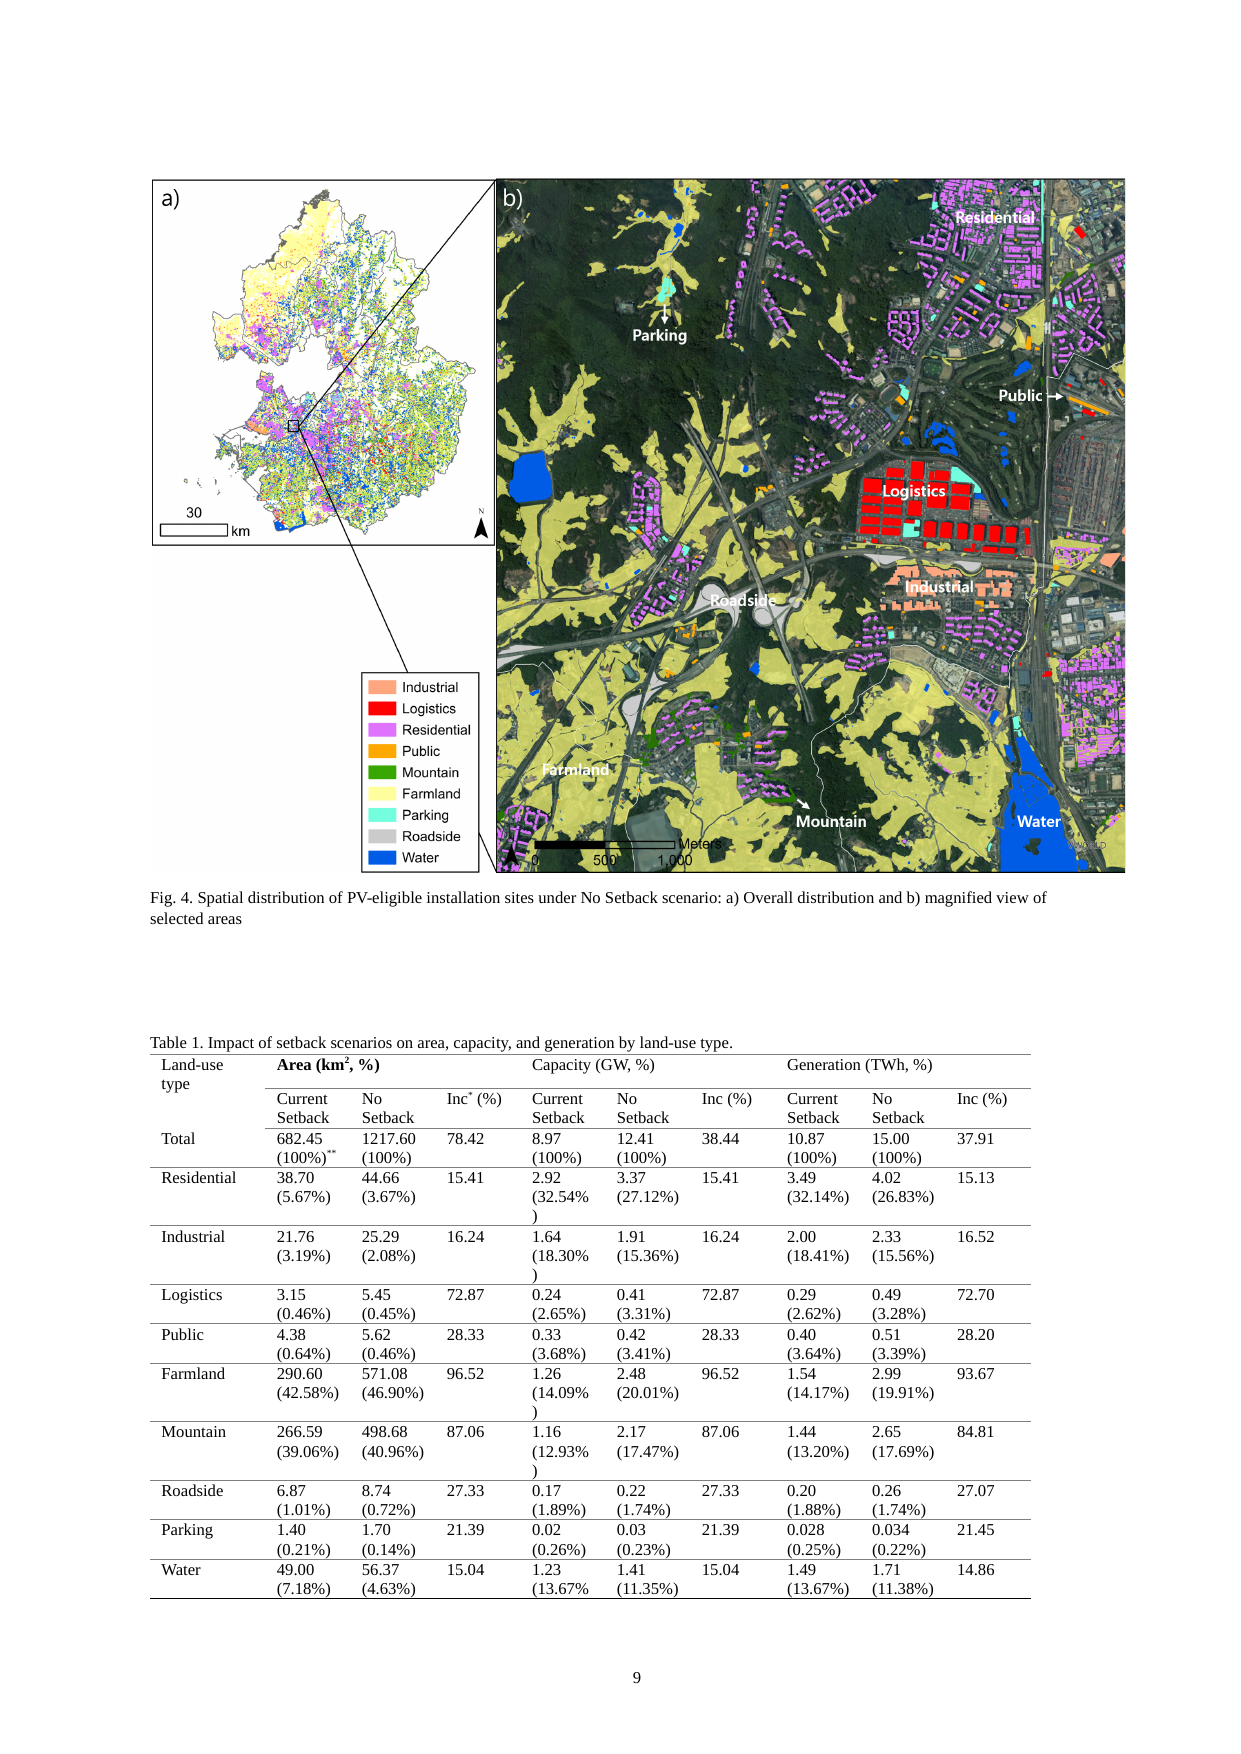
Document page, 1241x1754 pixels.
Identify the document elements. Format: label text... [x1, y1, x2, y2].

picture [150, 177, 1125, 874]
table_cell 2.65 (17.69%) [861, 1422, 946, 1480]
table_cell 38.44 [690, 1129, 776, 1167]
table_cell 10.87 (100%) [776, 1129, 861, 1167]
table_cell 84.81 [946, 1422, 1031, 1480]
table_cell 15.04 [435, 1560, 521, 1598]
table_cell 1.41 (11.35%) [605, 1560, 690, 1598]
table_cell 0.17 (1.89%) [521, 1481, 605, 1519]
table_cell 571.08 (46.90%) [350, 1364, 435, 1421]
table_cell 28.20 [946, 1324, 1031, 1363]
table_cell 2.33 (15.56%) [861, 1226, 946, 1284]
table_cell 49.00 (7.18%) [265, 1560, 350, 1598]
table_cell Current Setback [776, 1089, 861, 1127]
table_cell 1.54 (14.17%) [776, 1364, 861, 1421]
table_cell 15.41 [690, 1168, 776, 1225]
table_cell 44.66 (3.67%) [350, 1168, 435, 1225]
table_cell 96.52 [690, 1364, 776, 1421]
table_cell 4.38 (0.64%) [265, 1324, 350, 1363]
table_cell Roadside [150, 1481, 265, 1519]
table_cell 498.68 (40.96%) [350, 1422, 435, 1480]
table_cell 1.23 (13.67%) [521, 1560, 605, 1598]
table_cell 3.15 (0.46%) [265, 1285, 350, 1323]
table_cell Farmland [150, 1364, 265, 1421]
table_cell 2.00 (18.41%) [776, 1226, 861, 1284]
table_cell 8.97 (100%) [521, 1129, 605, 1167]
table_cell 290.60 (42.58%) [265, 1364, 350, 1421]
table_cell Parking [150, 1520, 265, 1558]
table_header Capacity (GW, %) [521, 1055, 776, 1088]
table_cell 28.33 [690, 1324, 776, 1363]
table_cell 16.24 [690, 1226, 776, 1284]
table_cell 1.64 (18.30%) [521, 1226, 605, 1284]
table_cell 266.59 (39.06%) [265, 1422, 350, 1480]
table_cell Public [150, 1324, 265, 1363]
table_cell 93.67 [946, 1364, 1031, 1421]
table_cell 1.71 (11.38%) [861, 1560, 946, 1598]
table_cell 21.39 [435, 1520, 521, 1558]
table_cell 27.33 [435, 1481, 521, 1519]
table_header Land-use type [150, 1055, 265, 1127]
table_cell 37.91 [946, 1129, 1031, 1167]
table_cell 15.00 (100%) [861, 1129, 946, 1167]
table_cell 2.48 (20.01%) [605, 1364, 690, 1421]
table_cell Inc (%) [690, 1089, 776, 1127]
table_cell 0.24 (2.65%) [521, 1285, 605, 1323]
table_cell 14.86 [946, 1560, 1031, 1598]
table_cell 25.29 (2.08%) [350, 1226, 435, 1284]
table_cell 1.44 (13.20%) [776, 1422, 861, 1480]
table_cell No Setback [605, 1089, 690, 1127]
table_cell 87.06 [690, 1422, 776, 1480]
table_cell 1217.60 (100%) [350, 1129, 435, 1167]
table_cell 1.49 (13.67%) [776, 1560, 861, 1598]
table_cell Current Setback [521, 1089, 605, 1127]
table_cell 28.33 [435, 1324, 521, 1363]
table_cell 0.29 (2.62%) [776, 1285, 861, 1323]
table_cell Water [150, 1560, 265, 1598]
table_cell Industrial [150, 1226, 265, 1284]
table_cell 56.37 (4.63%) [350, 1560, 435, 1598]
table_cell 15.41 [435, 1168, 521, 1225]
table_cell 72.87 [690, 1285, 776, 1323]
table_cell 682.45 (100%)** [265, 1129, 350, 1167]
table_cell 1.70 (0.14%) [350, 1520, 435, 1558]
table_cell 12.41 (100%) [605, 1129, 690, 1167]
table_cell Inc (%) [946, 1089, 1031, 1127]
table_cell Mountain [150, 1422, 265, 1480]
table_cell 87.06 [435, 1422, 521, 1480]
table_cell 5.62 (0.46%) [350, 1324, 435, 1363]
table_cell 21.76 (3.19%) [265, 1226, 350, 1284]
table_cell 3.37 (27.12%) [605, 1168, 690, 1225]
table_cell 8.74 (0.72%) [350, 1481, 435, 1519]
table_cell 72.70 [946, 1285, 1031, 1323]
table_cell No Setback [350, 1089, 435, 1127]
table_header Area (km2, %) [265, 1055, 521, 1088]
table_cell 16.52 [946, 1226, 1031, 1284]
table_cell 0.40 (3.64%) [776, 1324, 861, 1363]
table_cell 96.52 [435, 1364, 521, 1421]
table_cell 16.24 [435, 1226, 521, 1284]
table_cell Total [150, 1128, 265, 1167]
table_cell 15.04 [690, 1560, 776, 1598]
table_cell 38.70 (5.67%) [265, 1168, 350, 1225]
table_cell 0.41 (3.31%) [605, 1285, 690, 1323]
table_cell 0.42 (3.41%) [605, 1324, 690, 1363]
table_cell 0.034 (0.22%) [861, 1520, 946, 1558]
table_cell 15.13 [946, 1168, 1031, 1225]
table_cell Current Setback [265, 1089, 350, 1127]
table_cell 2.92 (32.54%) [521, 1168, 605, 1225]
table_cell Residential [150, 1168, 265, 1225]
table_cell 1.91 (15.36%) [605, 1226, 690, 1284]
table_cell 27.33 [690, 1481, 776, 1519]
table_cell 4.02 (26.83%) [861, 1168, 946, 1225]
table_cell 0.51 (3.39%) [861, 1324, 946, 1363]
table_cell 1.26 (14.09%) [521, 1364, 605, 1421]
table_cell 1.16 (12.93%) [521, 1422, 605, 1480]
table_cell Logistics [150, 1285, 265, 1323]
table_cell 1.40 (0.21%) [265, 1520, 350, 1558]
table_cell 2.17 (17.47%) [605, 1422, 690, 1480]
table_header Generation (TWh, %) [776, 1055, 1031, 1088]
table_cell Inc* (%) [435, 1089, 521, 1127]
table_cell No Setback [861, 1089, 946, 1127]
table_cell 6.87 (1.01%) [265, 1481, 350, 1519]
table_cell 72.87 [435, 1285, 521, 1323]
table_cell 0.03 (0.23%) [605, 1520, 690, 1558]
table_cell 3.49 (32.14%) [776, 1168, 861, 1225]
table_cell 0.33 (3.68%) [521, 1324, 605, 1363]
table_cell 27.07 [946, 1481, 1031, 1519]
table_cell 21.45 [946, 1520, 1031, 1558]
table_cell 0.26 (1.74%) [861, 1481, 946, 1519]
table_cell 0.22 (1.74%) [605, 1481, 690, 1519]
table_cell 0.02 (0.26%) [521, 1520, 605, 1558]
table_cell 0.20 (1.88%) [776, 1481, 861, 1519]
table_cell 21.39 [690, 1520, 776, 1558]
table_cell 5.45 (0.45%) [350, 1285, 435, 1323]
table_cell 78.42 [435, 1129, 521, 1167]
table_cell 0.49 (3.28%) [861, 1285, 946, 1323]
table_cell 0.028 (0.25%) [776, 1520, 861, 1558]
table_cell 2.99 (19.91%) [861, 1364, 946, 1421]
